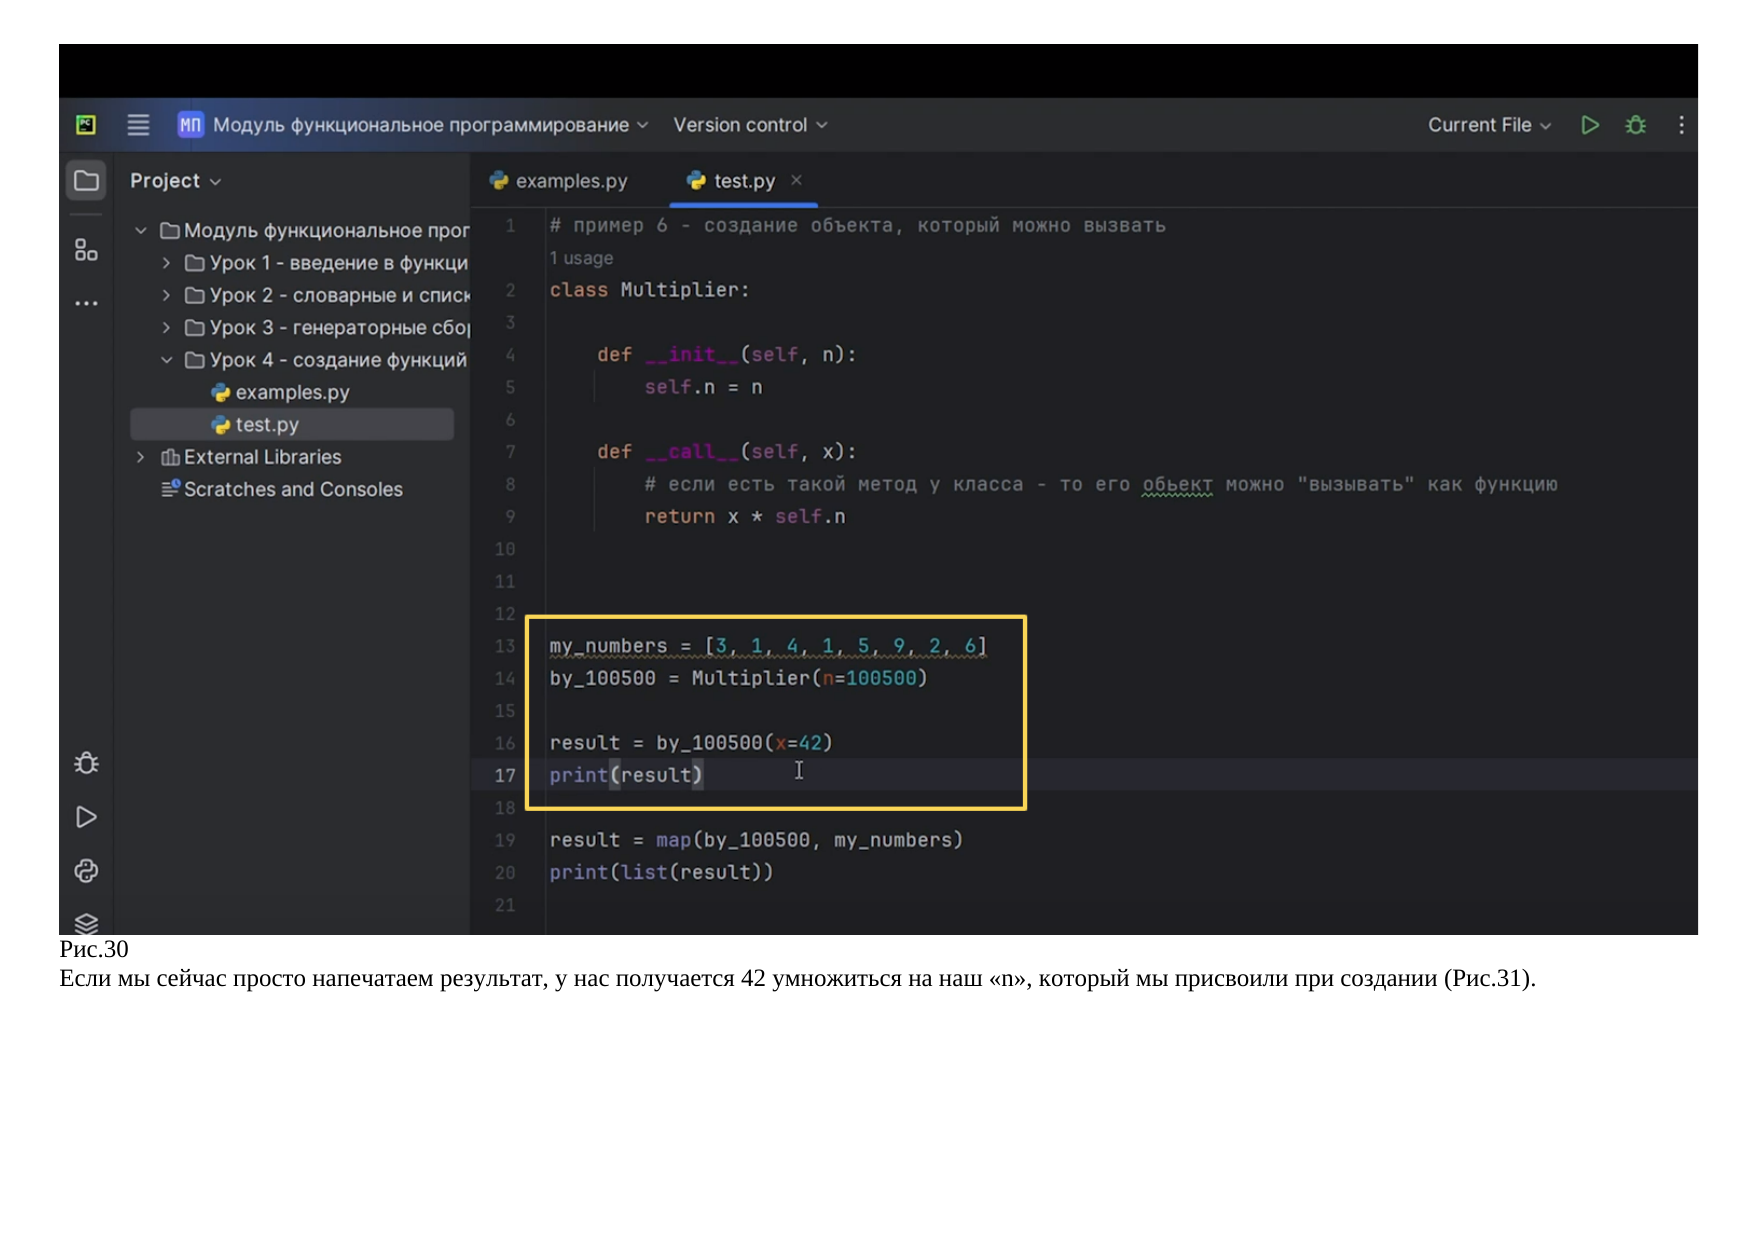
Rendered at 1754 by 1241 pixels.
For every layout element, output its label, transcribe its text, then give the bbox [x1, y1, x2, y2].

picture [59, 44, 1699, 935]
text Если мы сейчас просто напечатаем результат, у нас получается 42 умножиться на наш «n», который мы присвоили при создании (Рис.31). [59, 963, 1698, 992]
text Рис.30 [59, 935, 1698, 963]
